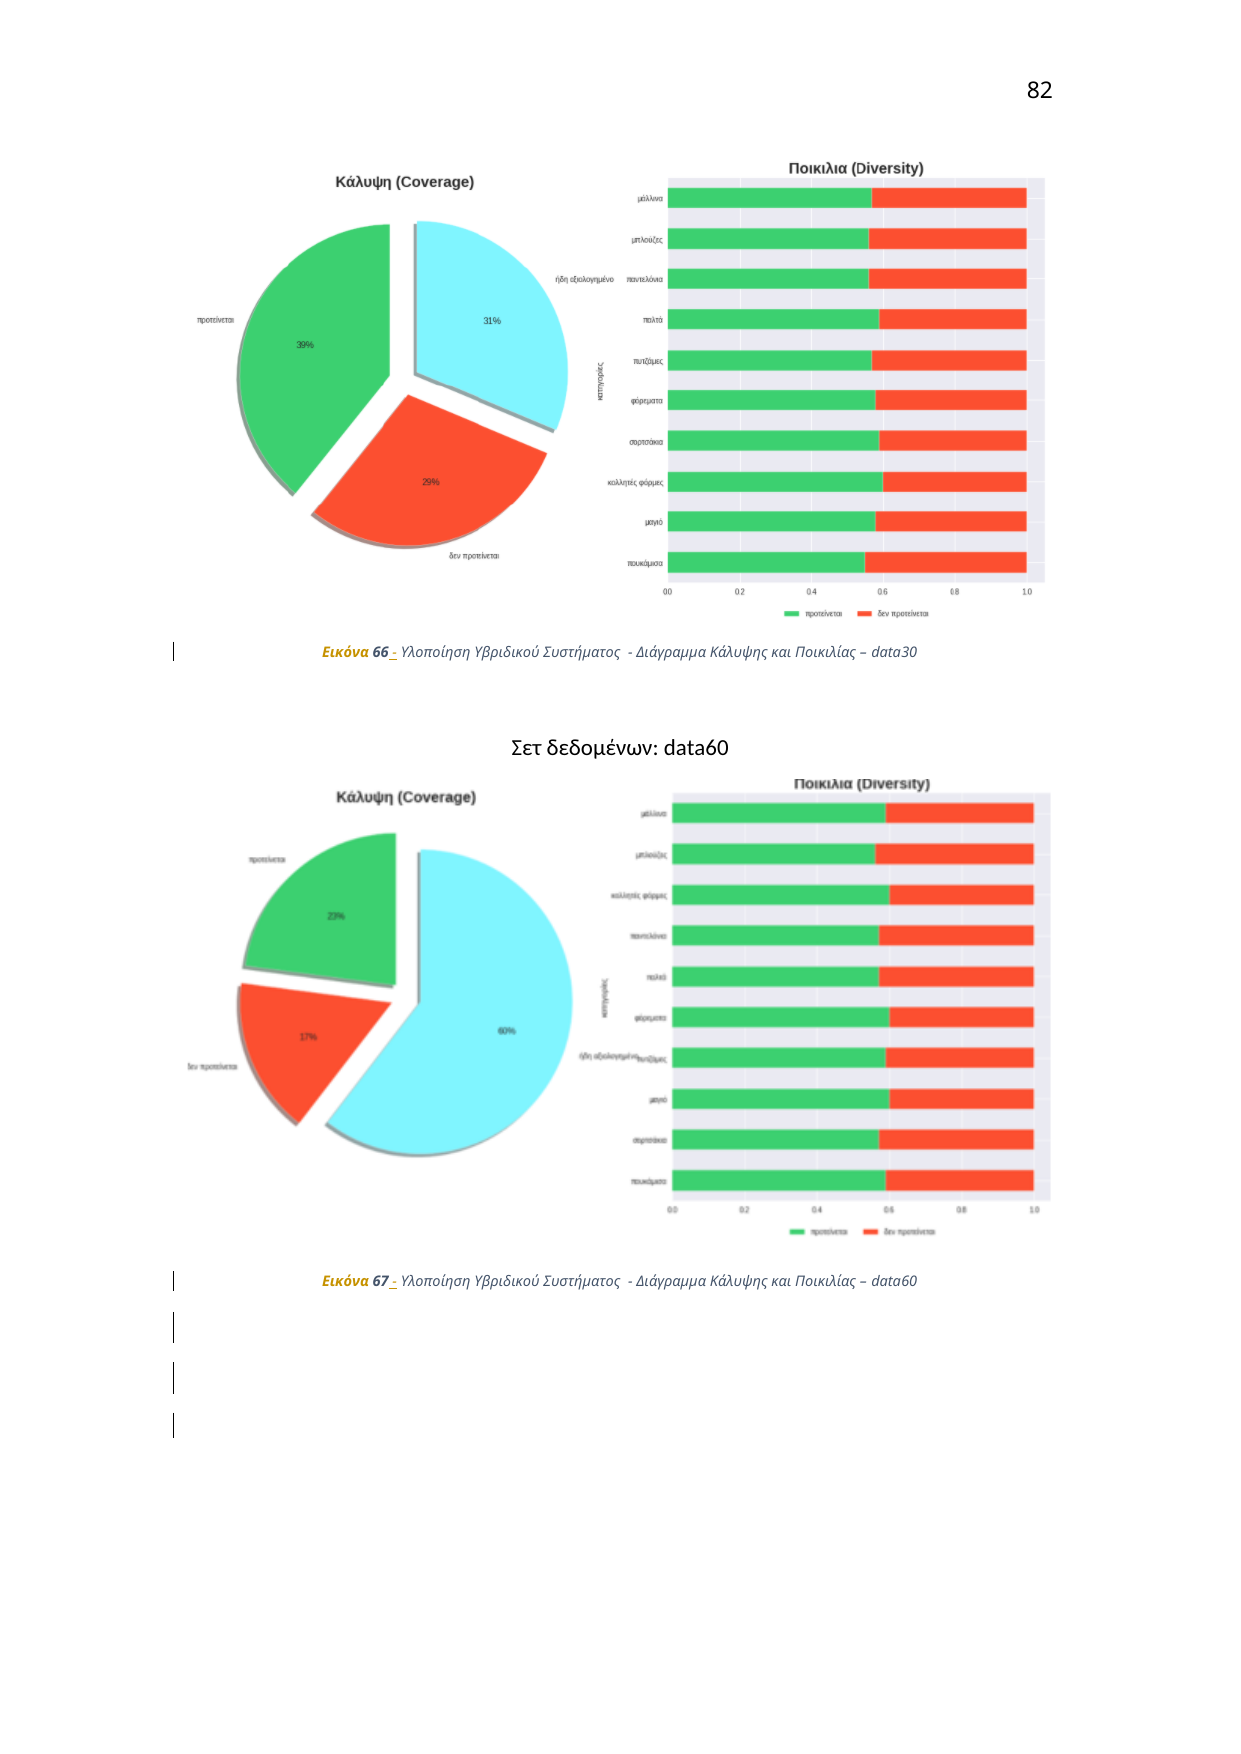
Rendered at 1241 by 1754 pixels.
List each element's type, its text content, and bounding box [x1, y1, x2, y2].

text Εικόνα Yλοποίηση Υβριδικού Συστήματος - Διάγραμμα Κάλυψης και Ποικιλίας – data60 [187, 1271, 1053, 1291]
text Σετ δεδομένων: data60 [187, 733, 1053, 761]
picture [194, 150, 1047, 623]
picture [187, 779, 1076, 1252]
text Εικόνα Yλοποίηση Υβριδικού Συστήματος - Διάγραμμα Κάλυψης και Ποικιλίας – data30 [187, 642, 1053, 661]
